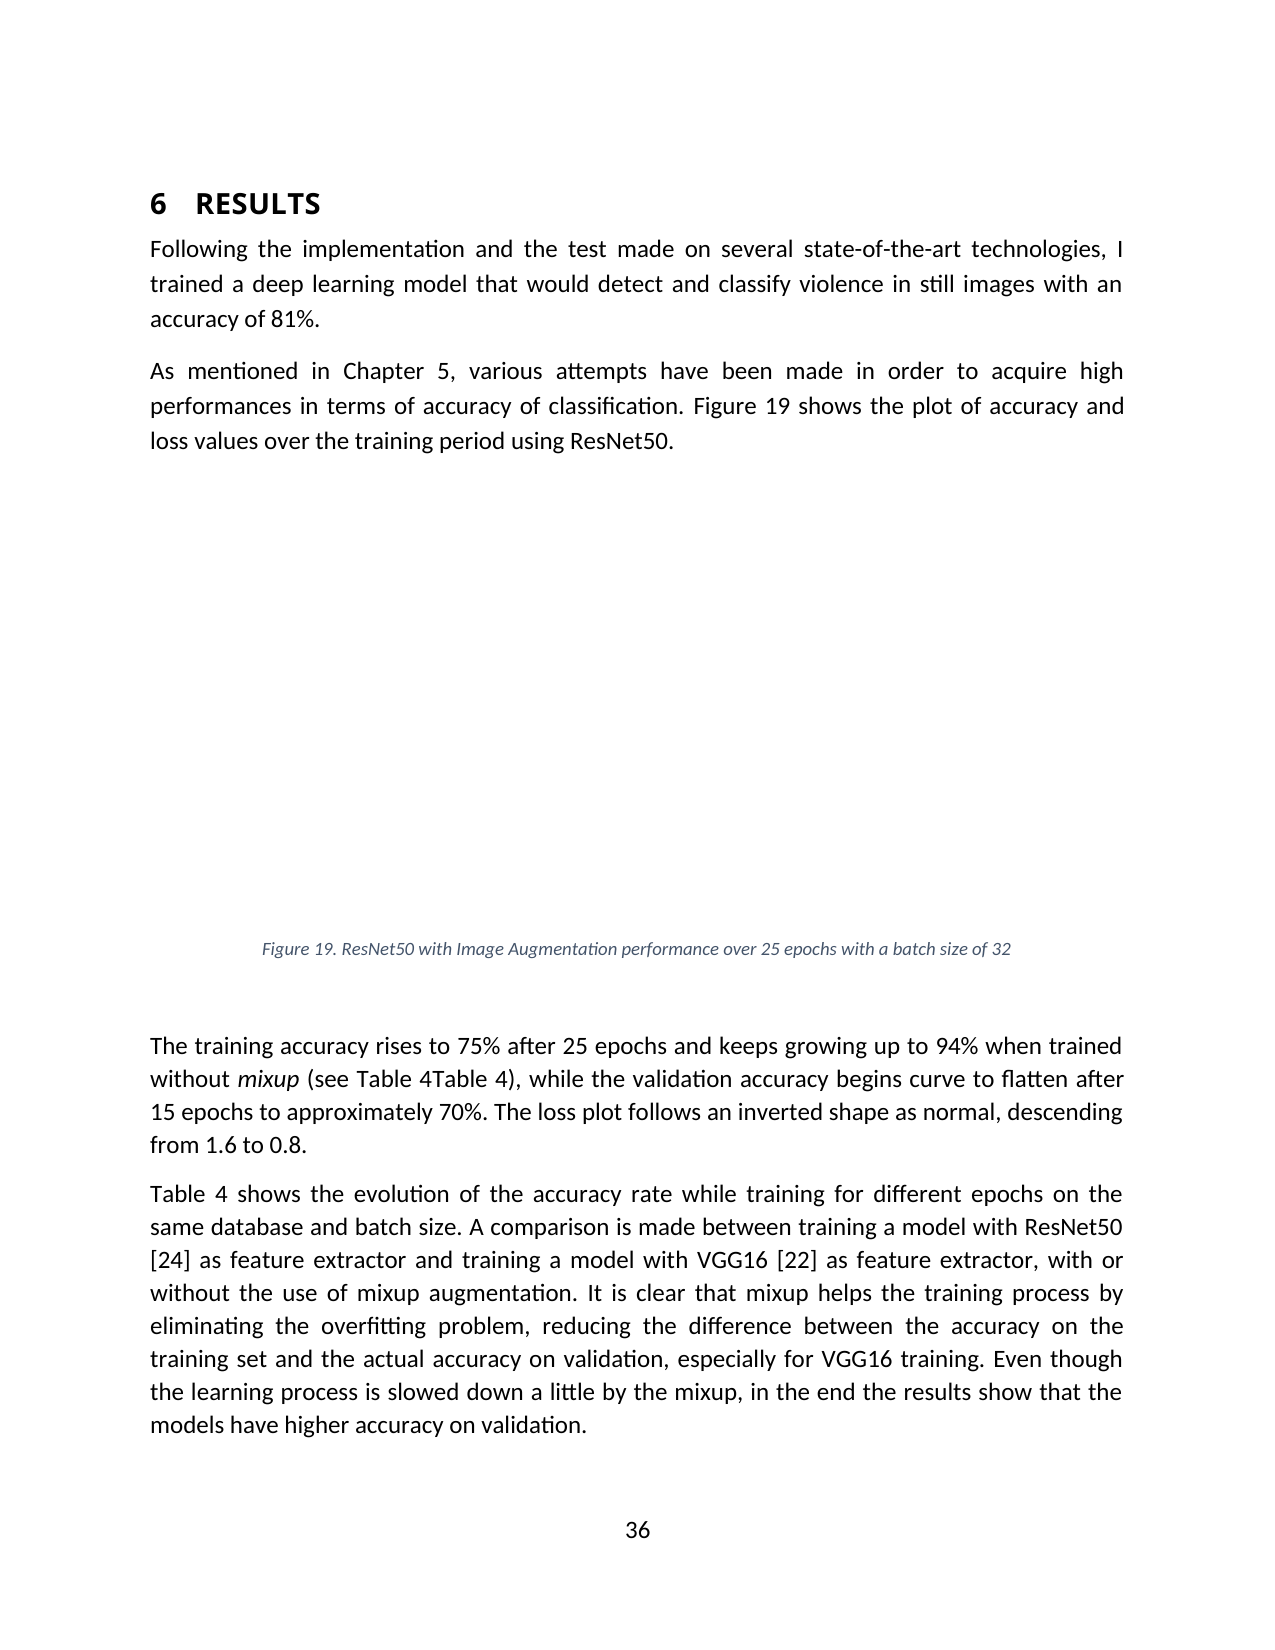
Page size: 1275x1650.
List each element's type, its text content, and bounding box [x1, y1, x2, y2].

subtitle Results [150, 183, 1125, 223]
text Table 4 shows the evolution of the accuracy rate while training for different epochs on the same database and batch size. A comparison is made between training a model with ResNet50 [24] as feature extractor and training a model with VGG16 [22] as feature extractor, with or without the use of mixup augmentation. It is clear that mixup helps the training process by eliminating the overfitting problem, reducing the difference between the accuracy on the training set and the actual accuracy on validation, especially for VGG16 training. Even though the learning process is slowed down a little by the mixup, in the end the results show that the models have higher accuracy on validation. [150, 1178, 1125, 1439]
text The training accuracy rises to 75% after 25 epochs and keeps growing up to 94% when trained without mixup (see Table 4), while the validation accuracy begins curve to flatten after 15 epochs to approximately 70%. The loss plot follows an inverted shape as normal, descending from 1.6 to 0.8. [150, 1030, 1125, 1159]
text As mentioned in Chapter 5, various attempts have been made in order to acquire high performances in terms of accuracy of classification. Figure 19 shows the plot of accuracy and loss values over the training period using ResNet50. [150, 355, 1125, 455]
text Following the implementation and the test made on several state-of-the-art technologies, I trained a deep learning model that would detect and classify violence in still images with an accuracy of 81%. [150, 233, 1125, 334]
